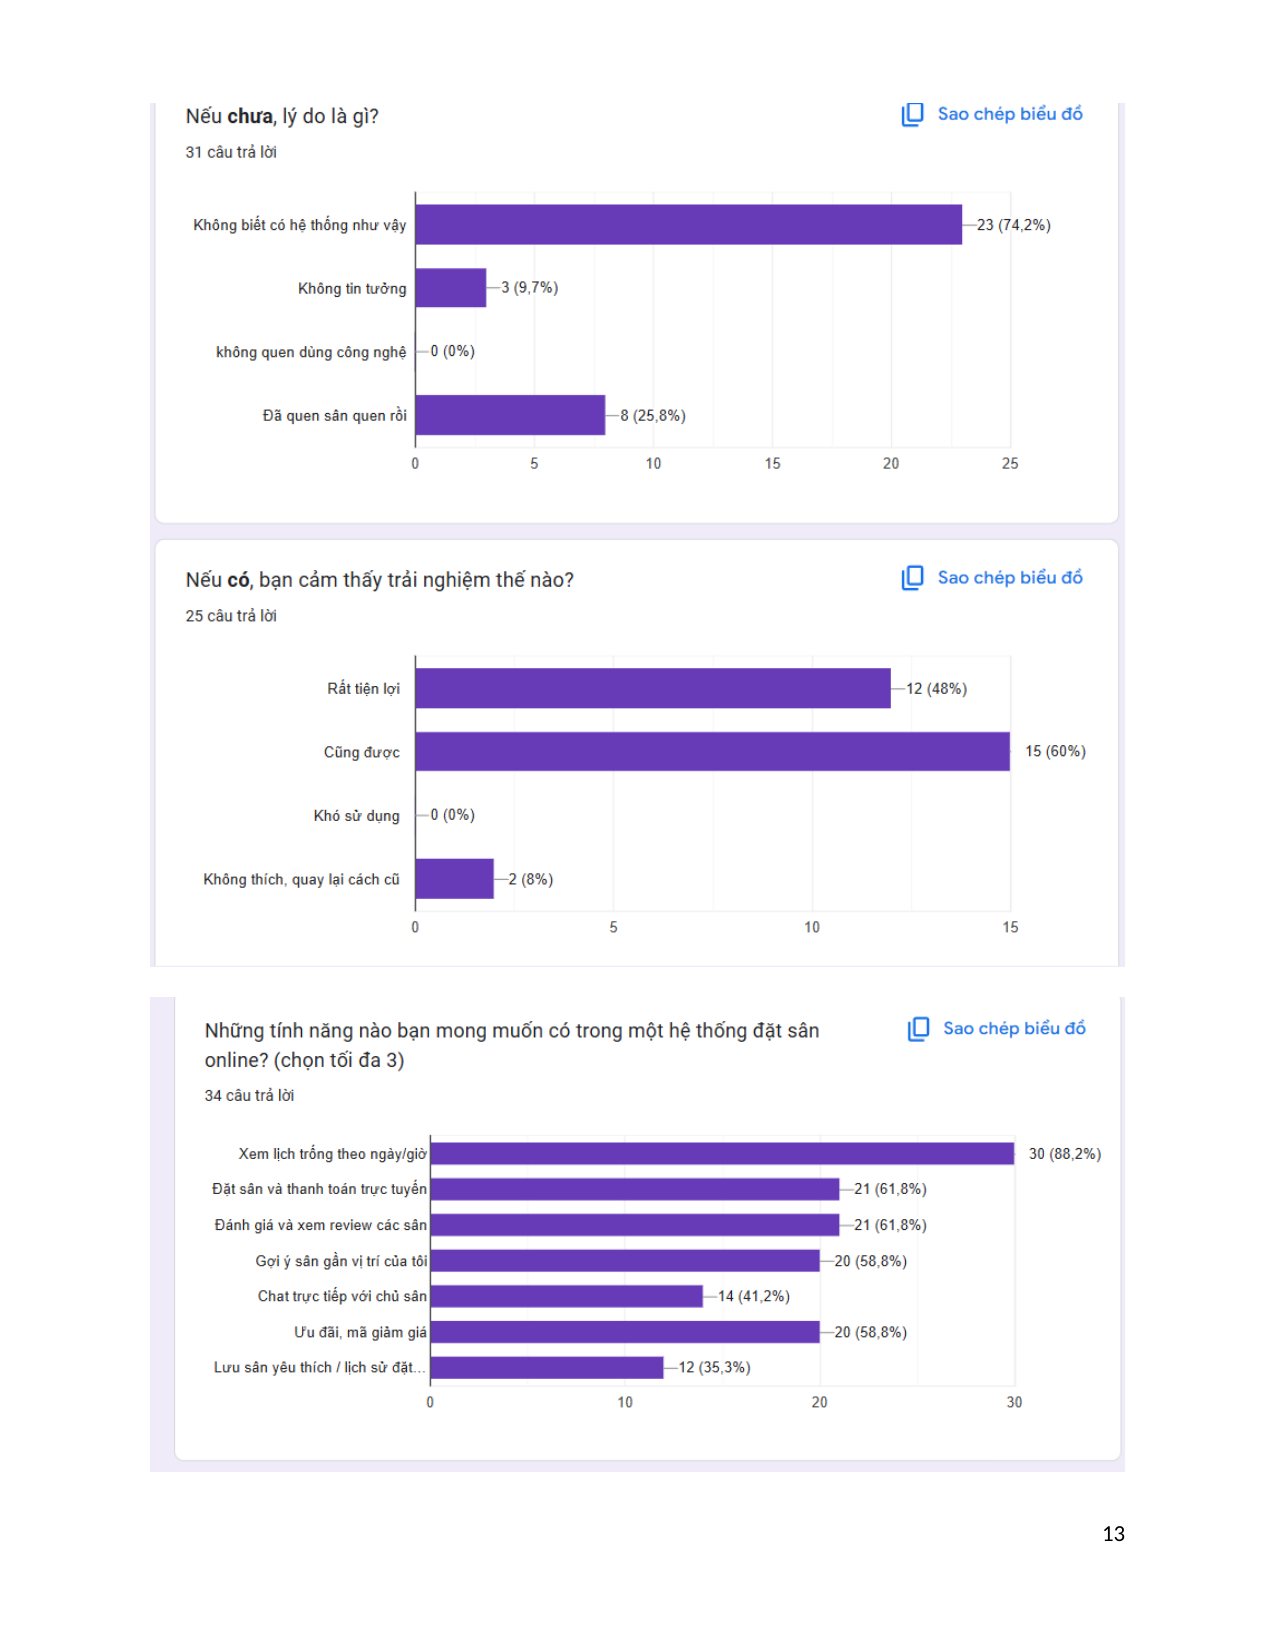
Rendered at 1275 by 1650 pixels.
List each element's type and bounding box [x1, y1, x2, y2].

picture [150, 997, 1125, 1472]
picture [150, 103, 1125, 967]
